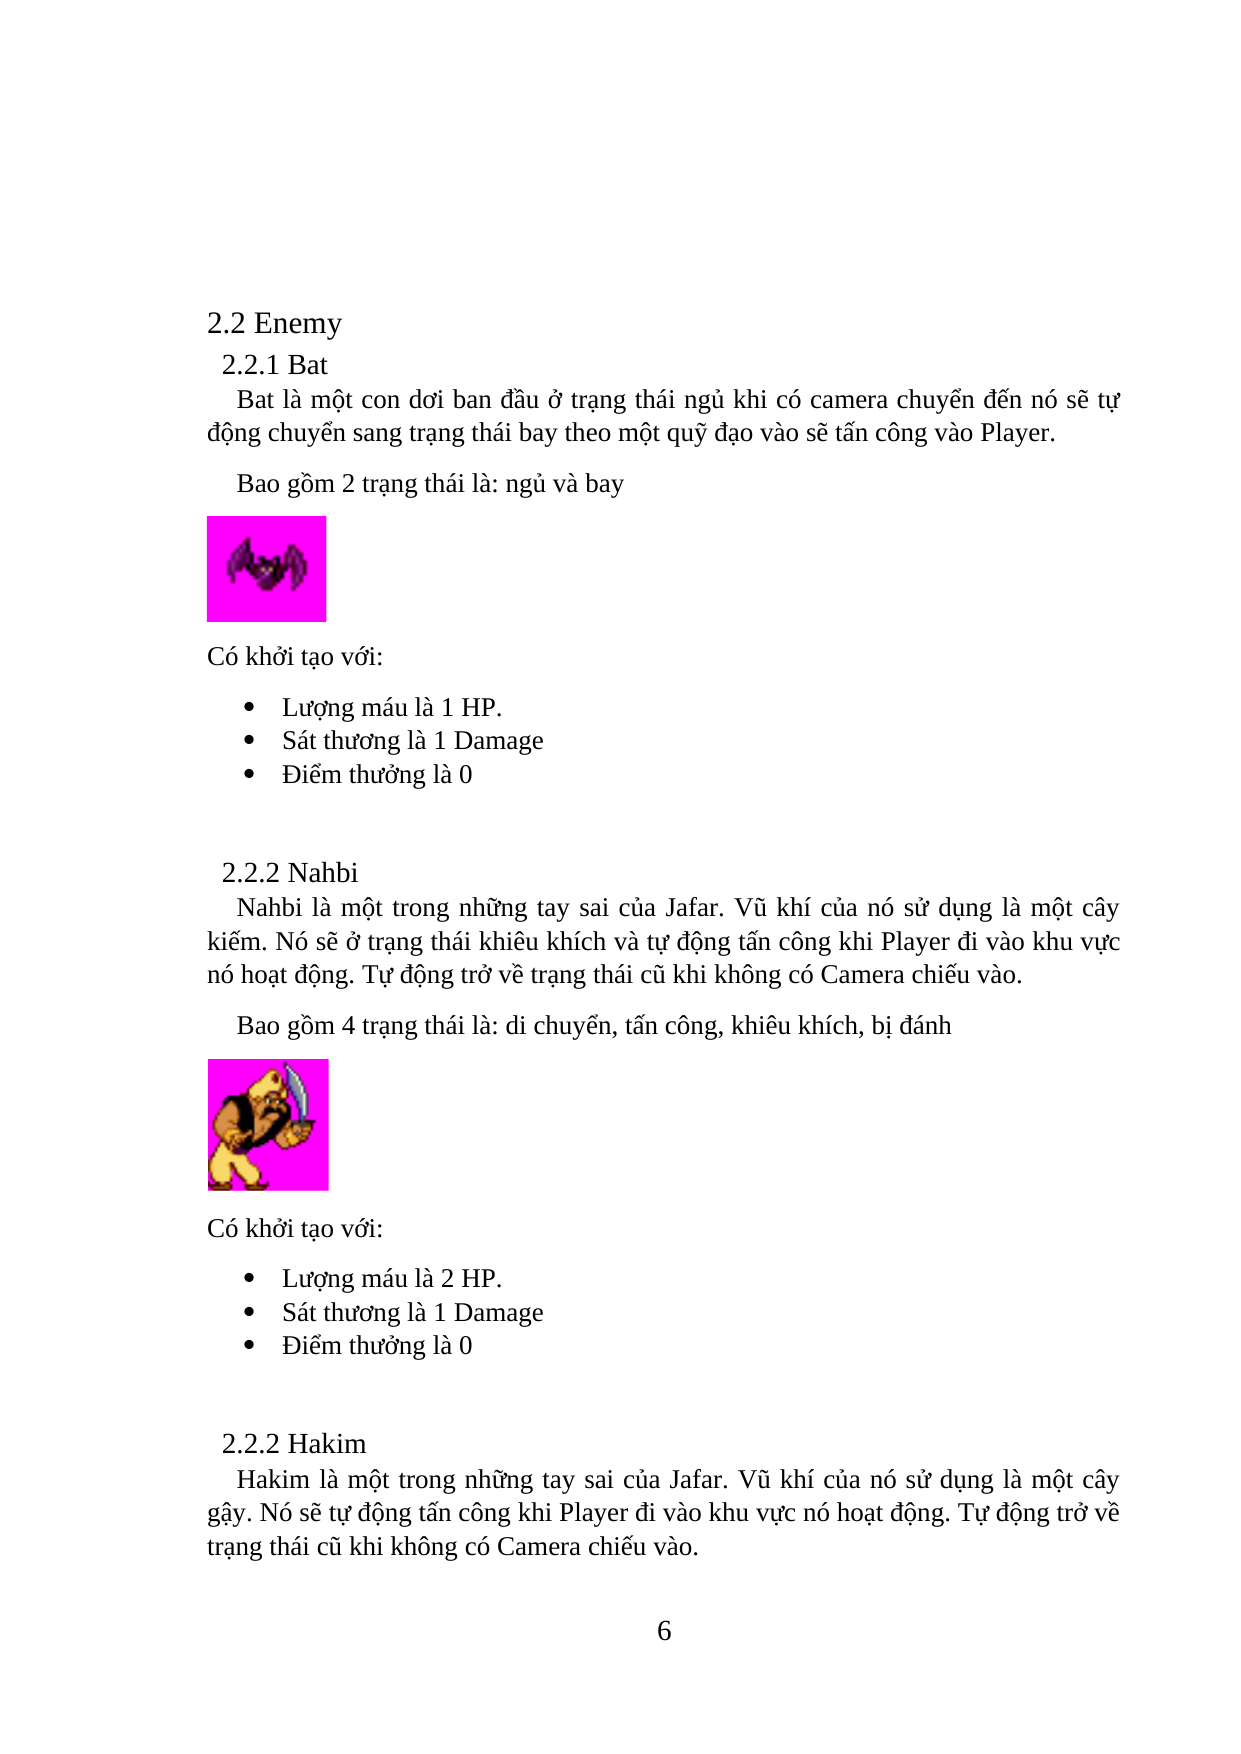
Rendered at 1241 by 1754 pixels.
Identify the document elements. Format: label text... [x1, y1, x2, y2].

list Lượng máu là 2 HP. [244, 1262, 1122, 1293]
list Điểm thưởng là 0 [244, 758, 1126, 789]
subtitle 2.2 Enemy [207, 304, 1126, 340]
list Sát thương là 1 Damage [244, 724, 1122, 756]
subtitle 2.2.2 Hakim [222, 1427, 1126, 1460]
picture [206, 1059, 329, 1193]
subtitle 2.2.2 Nahbi [222, 855, 1126, 889]
subtitle 2.2.1 Bat [222, 347, 1126, 380]
list Sát thương là 1 Damage [244, 1296, 1122, 1327]
list Lượng máu là 1 HP. [244, 691, 1122, 722]
text Nahbi là một trong những tay sai của Jafar. Vũ khí của nó sử dụng là một cây kiếm. Nó sẽ ở trạng thái khiêu khích và tự động tấn công khi Player đi vào khu vực nó hoạt động. Tự động trở về trạng thái cũ khi không có Camera chiếu vào. [207, 892, 1122, 990]
text Có khởi tạo với: [207, 1212, 1122, 1243]
text Bao gồm 2 trạng thái là: ngủ và bay [207, 467, 1122, 498]
text Bat là một con dơi ban đầu ở trạng thái ngủ khi có camera chuyển đến nó sẽ tự động chuyển sang trạng thái bay theo một quỹ đạo vào sẽ tấn công vào Player. [207, 383, 1122, 448]
picture [206, 516, 327, 622]
text Hakim là một trong những tay sai của Jafar. Vũ khí của nó sử dụng là một cây gậy. Nó sẽ tự động tấn công khi Player đi vào khu vực nó hoạt động. Tự động trở về trạng thái cũ khi không có Camera chiếu vào. [207, 1463, 1122, 1561]
list Điểm thưởng là 0 [244, 1329, 1126, 1361]
text Bao gồm 4 trạng thái là: di chuyển, tấn công, khiêu khích, bị đánh [207, 1009, 1122, 1040]
text Có khởi tạo với: [207, 640, 1122, 672]
